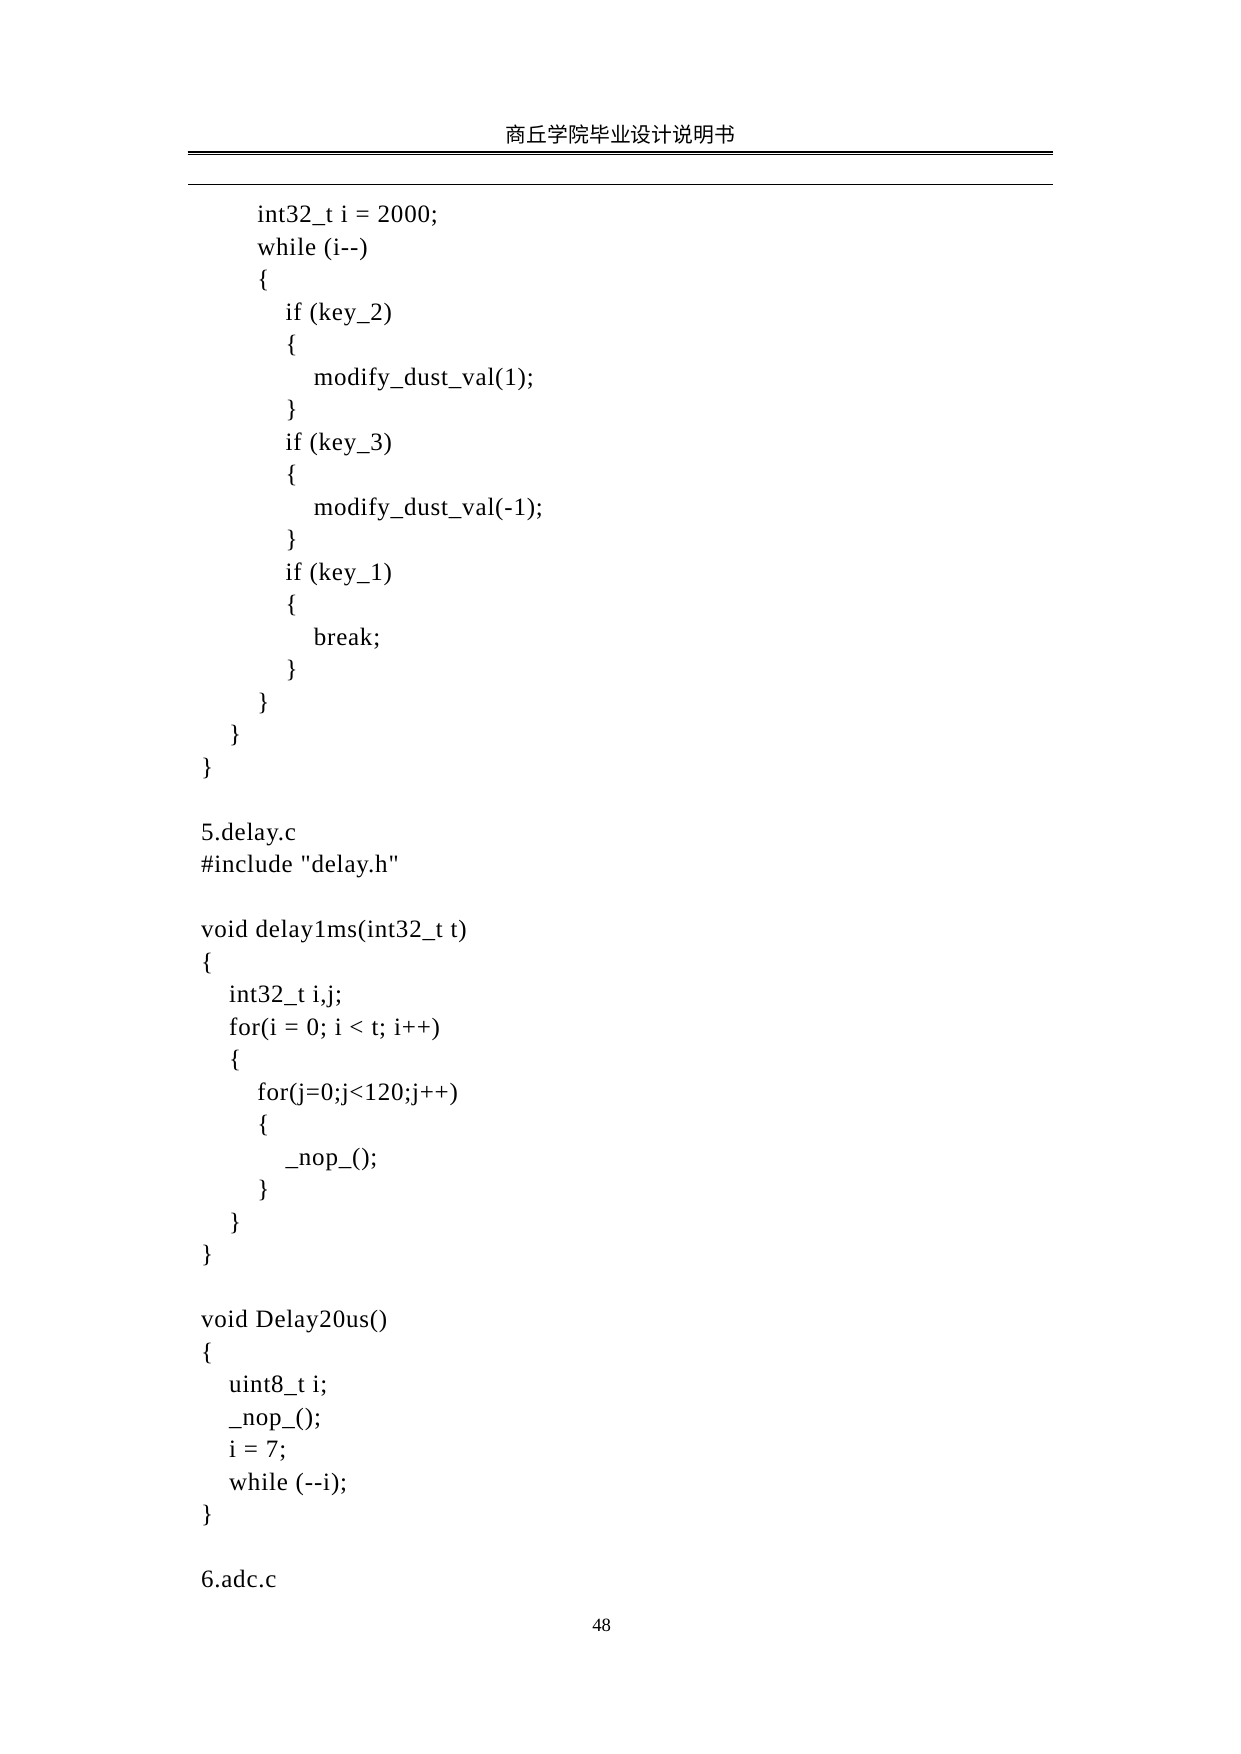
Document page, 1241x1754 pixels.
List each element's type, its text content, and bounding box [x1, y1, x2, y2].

text } [187, 685, 1053, 717]
text void Delay20us() [187, 1302, 1053, 1335]
text for(i = 0; i < t; i++) [187, 1010, 1053, 1042]
text #include "delay.h" [187, 847, 1053, 880]
text 6.adc.c [187, 1562, 1053, 1595]
text } [187, 1237, 1053, 1270]
text if (key_3) [187, 425, 1053, 457]
text while (i--) [187, 230, 1053, 262]
text { [187, 262, 1053, 295]
text void delay1ms(int32_t t) [187, 912, 1053, 945]
text { [187, 327, 1053, 360]
text break; [187, 620, 1053, 652]
text _nop_(); [187, 1400, 1053, 1432]
text for(j=0;j<120;j++) [187, 1075, 1053, 1107]
text } [187, 1205, 1053, 1237]
text if (key_2) [187, 295, 1053, 327]
text { [187, 1107, 1053, 1140]
text } [187, 717, 1053, 750]
text { [187, 587, 1053, 620]
text modify_dust_val(1); [187, 360, 1053, 392]
text while (--i); [187, 1465, 1053, 1497]
text } [187, 522, 1053, 555]
text int32_t i = 2000; [187, 197, 1053, 230]
text { [187, 1335, 1053, 1367]
text } [187, 750, 1053, 782]
text { [187, 945, 1053, 977]
text int32_t i,j; [187, 977, 1053, 1010]
text { [187, 457, 1053, 490]
text i = 7; [187, 1432, 1053, 1465]
text if (key_1) [187, 555, 1053, 587]
text } [187, 1497, 1053, 1530]
text 5.delay.c [187, 815, 1053, 847]
text _nop_(); [187, 1140, 1053, 1172]
text } [187, 392, 1053, 425]
text } [187, 1172, 1053, 1205]
text { [187, 1042, 1053, 1075]
text } [187, 652, 1053, 685]
text uint8_t i; [187, 1367, 1053, 1400]
text modify_dust_val(-1); [187, 490, 1053, 522]
